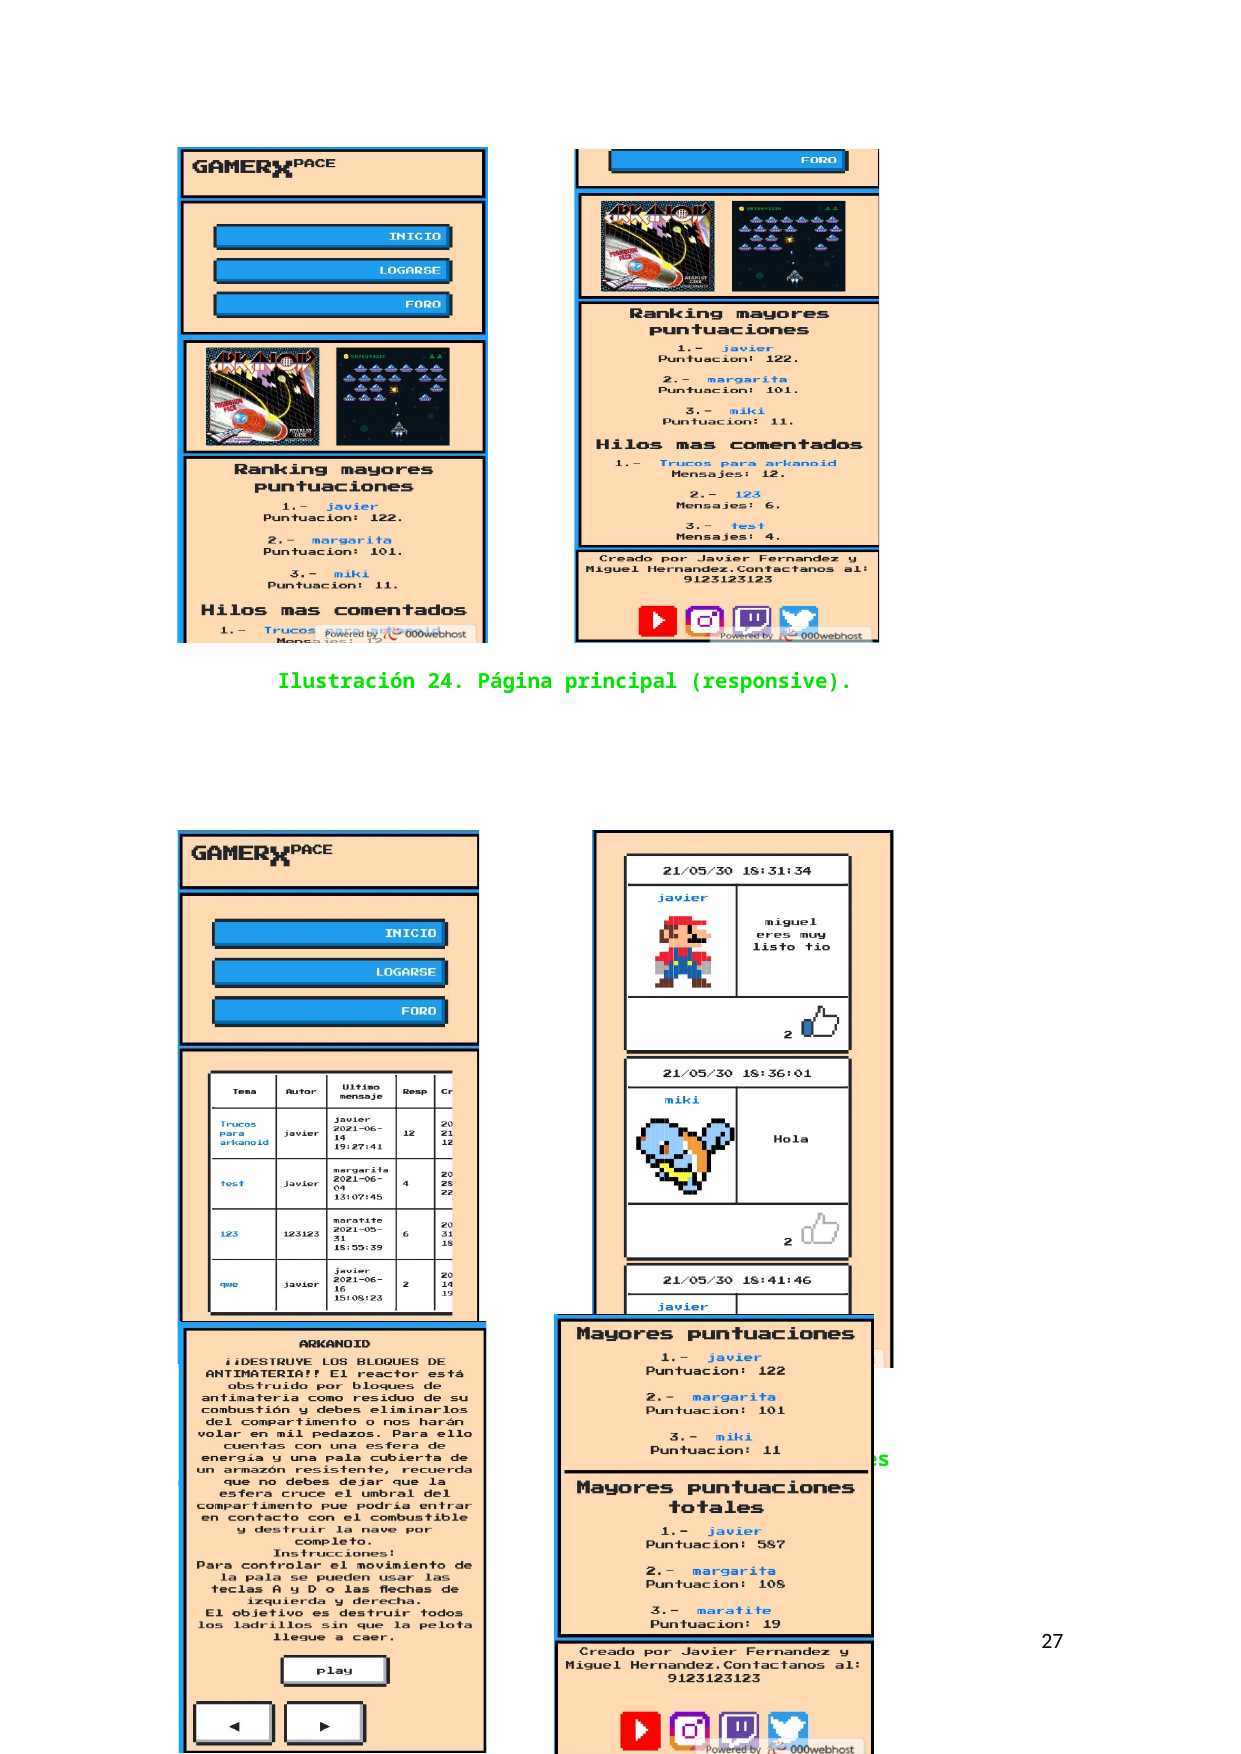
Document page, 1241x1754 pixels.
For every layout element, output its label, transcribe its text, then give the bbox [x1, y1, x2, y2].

picture [176, 830, 486, 1754]
picture [558, 1638, 866, 1754]
text Ilustración 24. Página principal (responsive). [177, 666, 1063, 694]
picture [177, 147, 488, 643]
